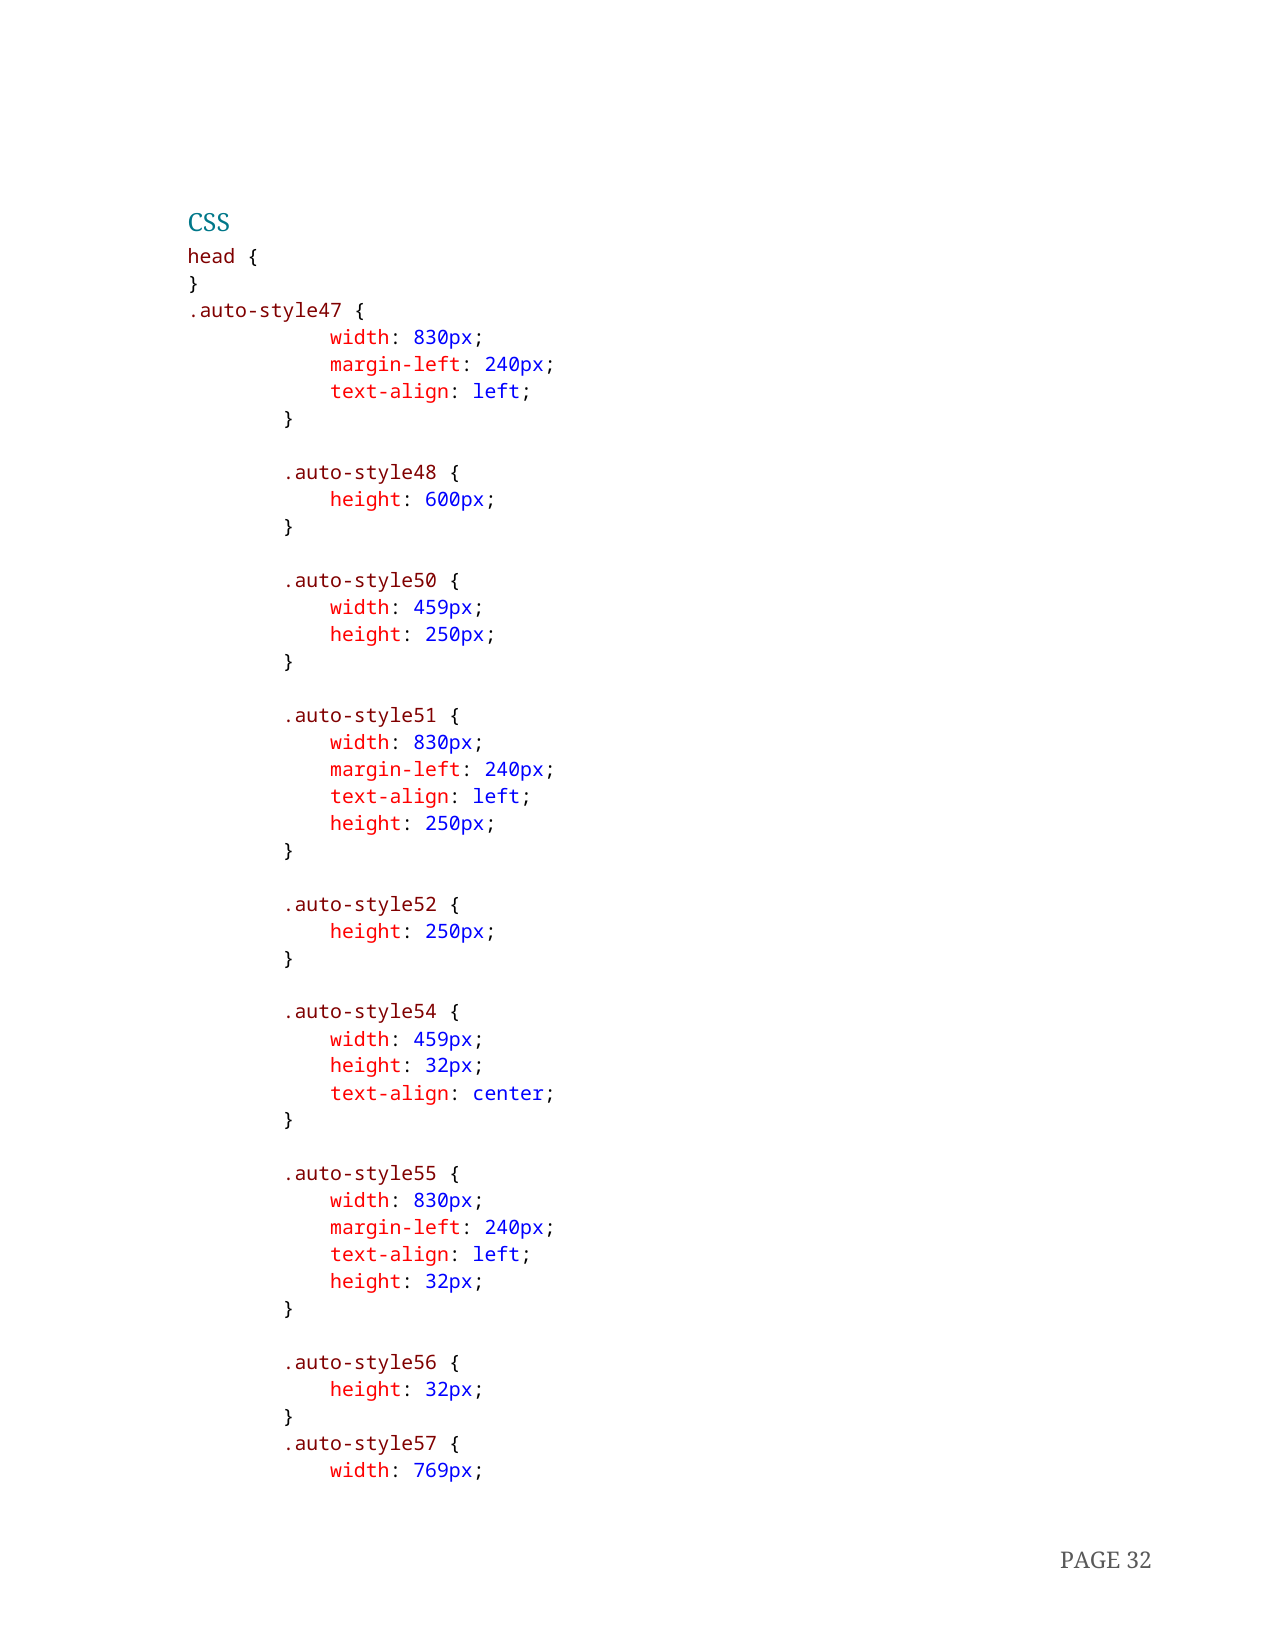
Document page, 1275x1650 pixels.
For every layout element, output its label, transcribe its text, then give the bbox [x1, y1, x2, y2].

text } [187, 404, 1152, 431]
text height: 250px; [187, 809, 1152, 836]
text margin-left: 240px; [187, 350, 1152, 377]
text width: 459px; [187, 593, 1152, 620]
text height: 32px; [187, 1268, 1152, 1294]
text text-align: left; [187, 377, 1152, 404]
text head { [187, 242, 1152, 269]
text } [187, 836, 1152, 863]
text } [187, 647, 1152, 674]
text .auto-style48 { [187, 458, 1152, 485]
text .auto-style47 { [187, 296, 1152, 323]
text width: 830px; [187, 1187, 1152, 1214]
text } [187, 1402, 1152, 1429]
text text-align: left; [187, 782, 1152, 809]
text margin-left: 240px; [187, 755, 1152, 782]
text height: 250px; [187, 620, 1152, 647]
text height: 250px; [187, 917, 1152, 944]
text text-align: left; [187, 1241, 1152, 1268]
text .auto-style52 { [187, 890, 1152, 917]
text } [187, 269, 1152, 296]
text .auto-style56 { [187, 1348, 1152, 1376]
text .auto-style50 { [187, 566, 1152, 593]
text } [187, 944, 1152, 971]
text .auto-style57 { [187, 1429, 1152, 1456]
text width: 459px; [187, 1025, 1152, 1052]
text text-align: center; [187, 1079, 1152, 1106]
text .auto-style55 { [187, 1160, 1152, 1187]
text height: 32px; [187, 1376, 1152, 1402]
text margin-left: 240px; [187, 1214, 1152, 1241]
subtitle CSS [187, 205, 1152, 239]
text height: 32px; [187, 1052, 1152, 1079]
text height: 600px; [187, 485, 1152, 512]
text width: 830px; [187, 323, 1152, 350]
text } [187, 1106, 1152, 1133]
text } [187, 1294, 1152, 1322]
text .auto-style54 { [187, 998, 1152, 1025]
text .auto-style51 { [187, 701, 1152, 728]
text } [187, 512, 1152, 539]
text width: 830px; [187, 728, 1152, 755]
text width: 769px; [187, 1456, 1152, 1483]
